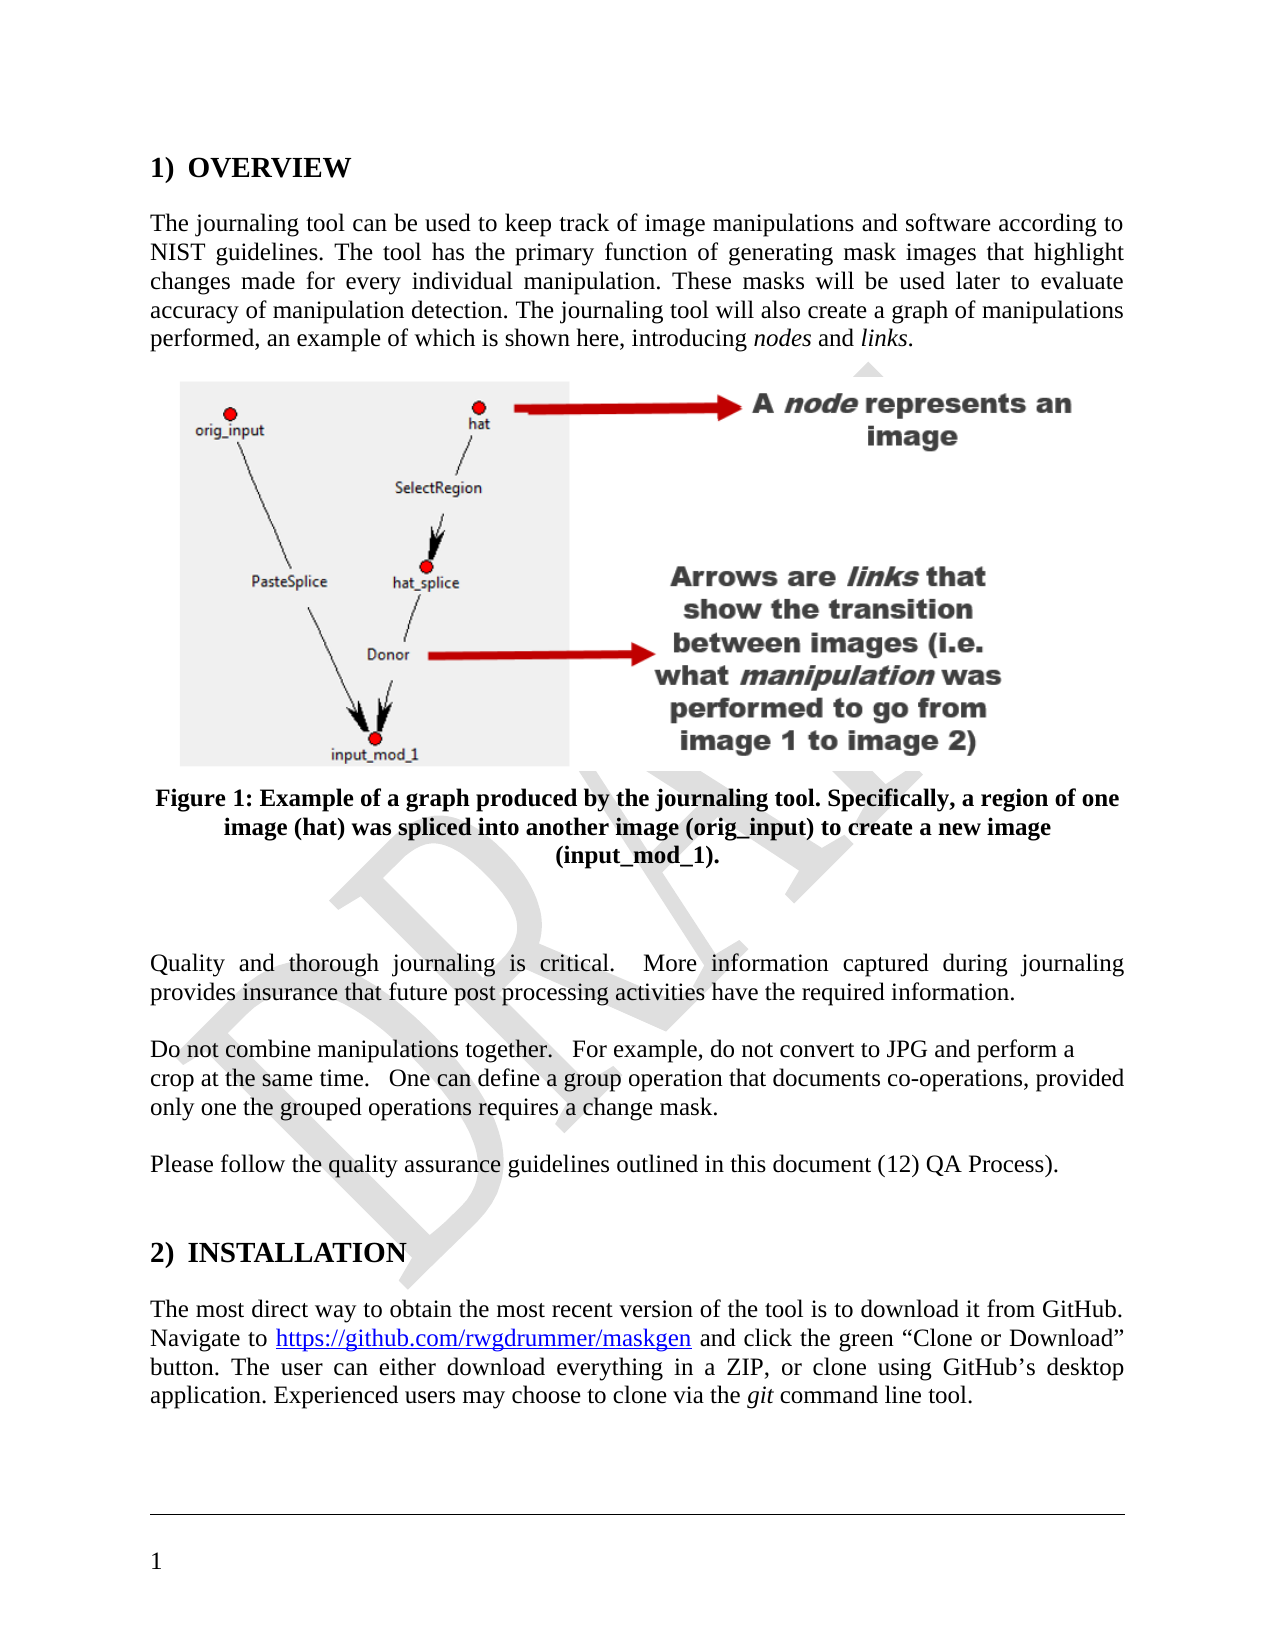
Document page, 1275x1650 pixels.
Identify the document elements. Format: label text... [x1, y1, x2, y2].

text Quality and thorough journaling is critical. More information captured during journaling provides insurance that future post processing activities have the required information. [150, 948, 1125, 1006]
text Do not combine manipulations together. For example, do not convert to JPG and perform a crop at the same time. One can define a group operation that documents co-operations, provided only one the grouped operations requires a change mask. [150, 1034, 1125, 1121]
text The most direct way to obtain the most recent version of the tool is to download it from GitHub. Navigate to https://github.com/rwgdrummer/maskgen and click the green “Clone or Download” button. The user can either download everything in a ZIP, or clone using GitHub’s desktop application. Experienced users may choose to clone via the git command line tool. [150, 1294, 1125, 1409]
text Please follow the quality assurance guidelines outlined in this document (11 QA Process). [150, 1149, 1125, 1178]
subtitle Installation [150, 1236, 1125, 1269]
subtitle Overview [150, 150, 1125, 183]
text The journaling tool can be used to keep track of image manipulations and software according to NIST guidelines. The tool has the primary function of generating mask images that highlight changes made for every individual manipulation. These masks will be used later to evaluate accuracy of manipulation detection. The journaling tool will also create a graph of manipulations performed, an example of which is shown here, introducing nodes and links. [150, 208, 1125, 352]
picture [179, 377, 1096, 771]
